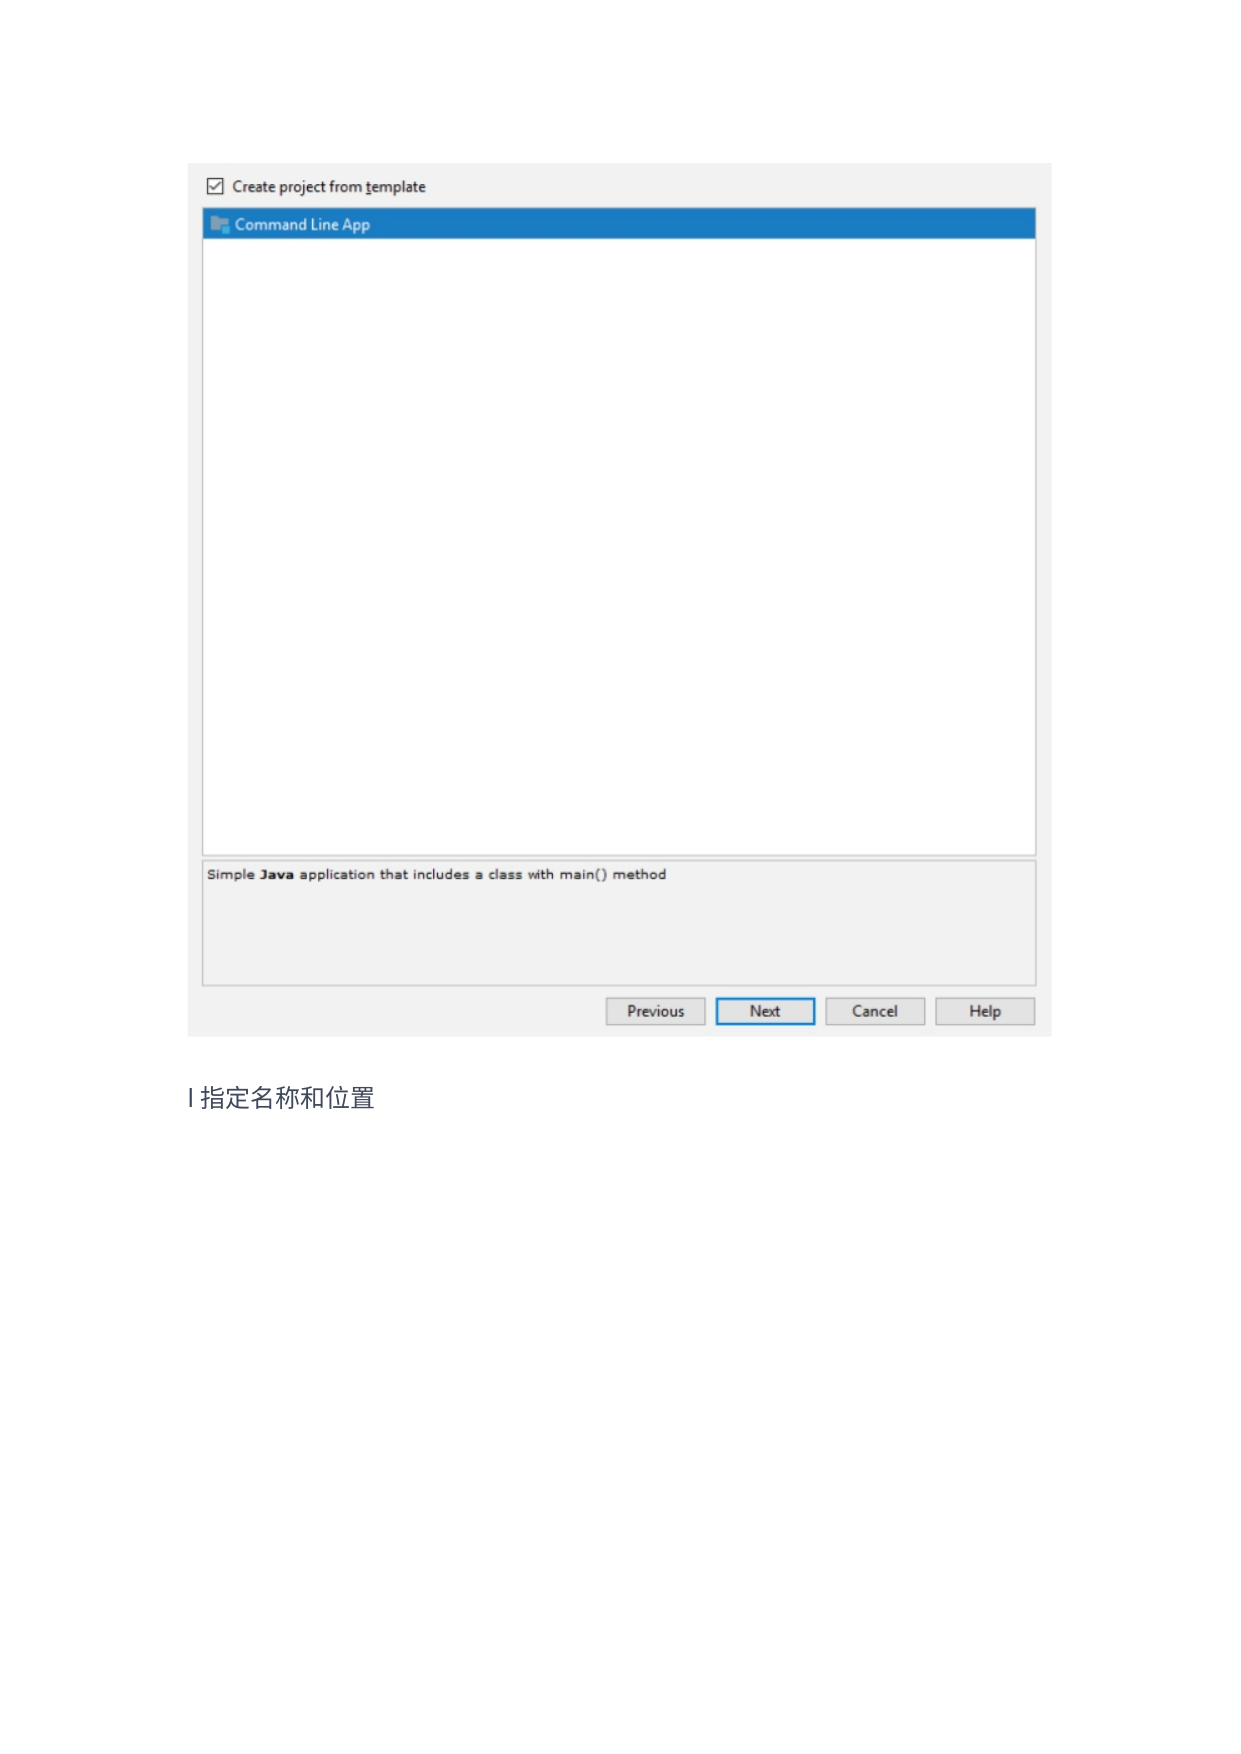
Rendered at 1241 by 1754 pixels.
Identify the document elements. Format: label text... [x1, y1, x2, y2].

text l 指定名称和位置 [187, 1064, 1053, 1129]
picture [187, 163, 1053, 1038]
